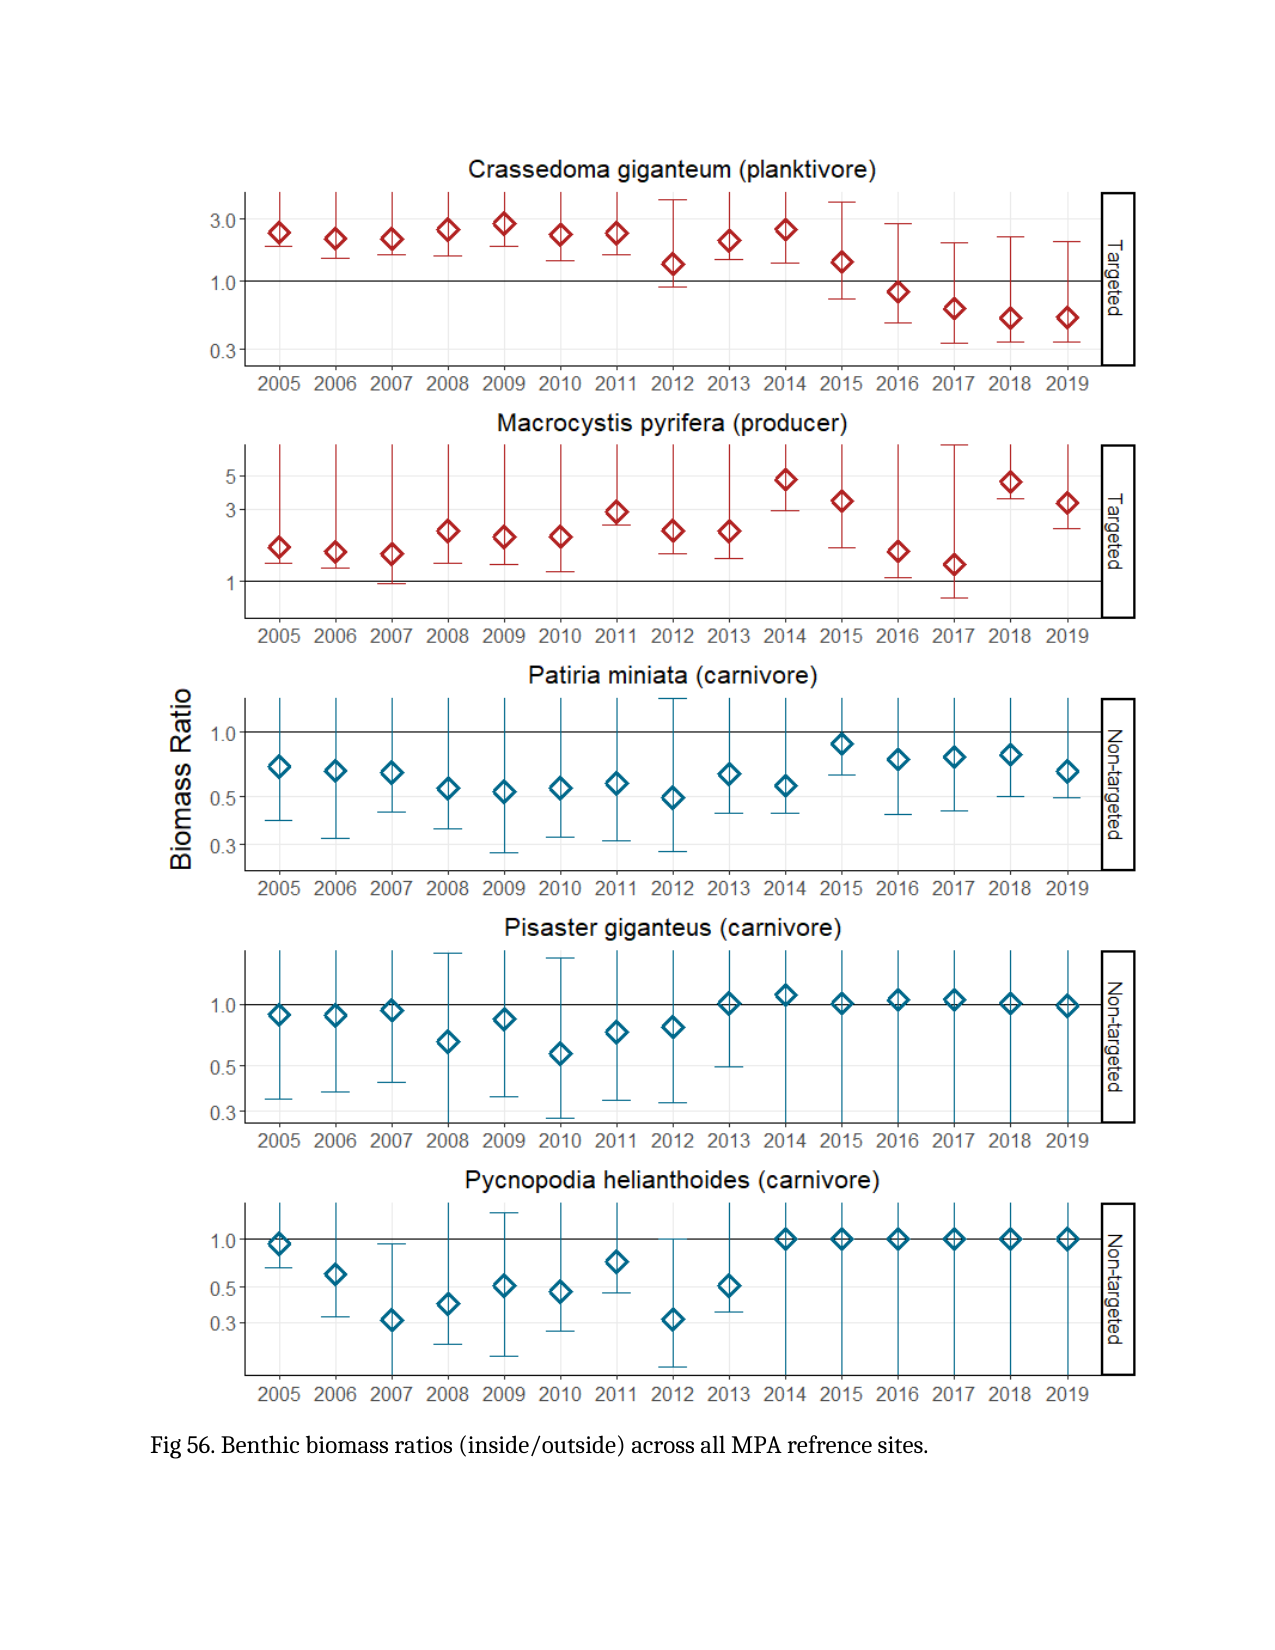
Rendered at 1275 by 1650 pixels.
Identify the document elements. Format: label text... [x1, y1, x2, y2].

picture [168, 150, 1144, 1412]
text Fig 56. Benthic biomass ratios (inside/outside) across all MPA refrence sites. [150, 1431, 1125, 1459]
